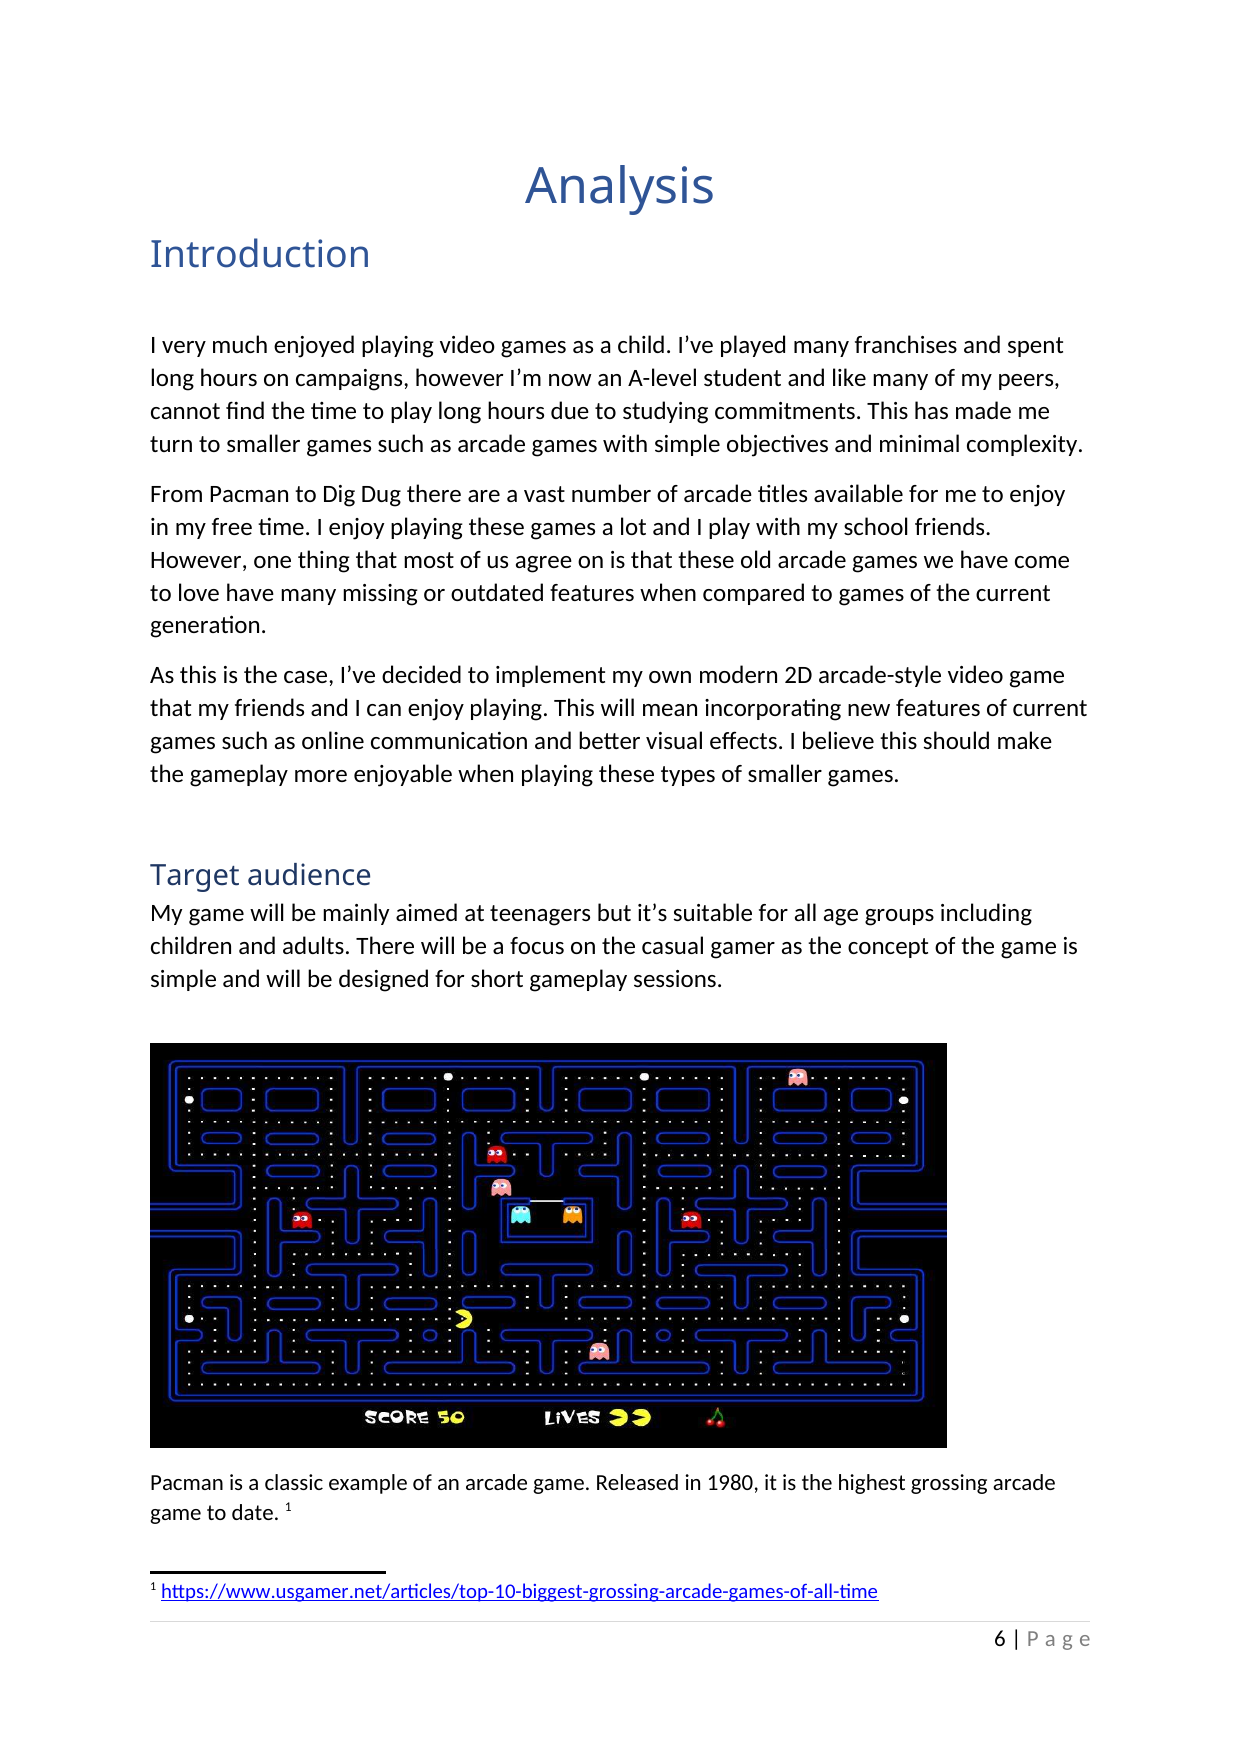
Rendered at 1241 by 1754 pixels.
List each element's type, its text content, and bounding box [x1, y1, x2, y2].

text My game will be mainly aimed at teenagers but it’s suitable for all age groups including children and adults. There will be a focus on the casual gamer as the concept of the game is simple and will be designed for short gameplay sessions. [150, 897, 1090, 994]
text I very much enjoyed playing video games as a child. I’ve played many franchises and spent long hours on campaigns, however I’m now an A-level student and like many of my peers, cannot find the time to play long hours due to studying commitments. This has made me turn to smaller games such as arcade games with simple objectives and minimal complexity. [150, 330, 1090, 459]
text As this is the case, I’ve decided to implement my own modern 2D arcade-style video game that my friends and I can enjoy playing. This will mean incorporating new features of current games such as online communication and better visual effects. I believe this should make the gameplay more enjoyable when playing these types of smaller games. [150, 659, 1090, 788]
subtitle Target audience [150, 854, 1090, 894]
text From Pacman to Dig Dug there are a vast number of arcade titles available for me to enjoy in my free time. I enjoy playing these games a lot and I play with my school friends. However, one thing that most of us agree on is that these old arcade games we have come to love have many missing or outdated features when compared to games of the current generation. [150, 478, 1090, 640]
subtitle Analysis [150, 150, 1090, 218]
picture [150, 1043, 947, 1448]
subtitle Introduction [150, 228, 1090, 279]
